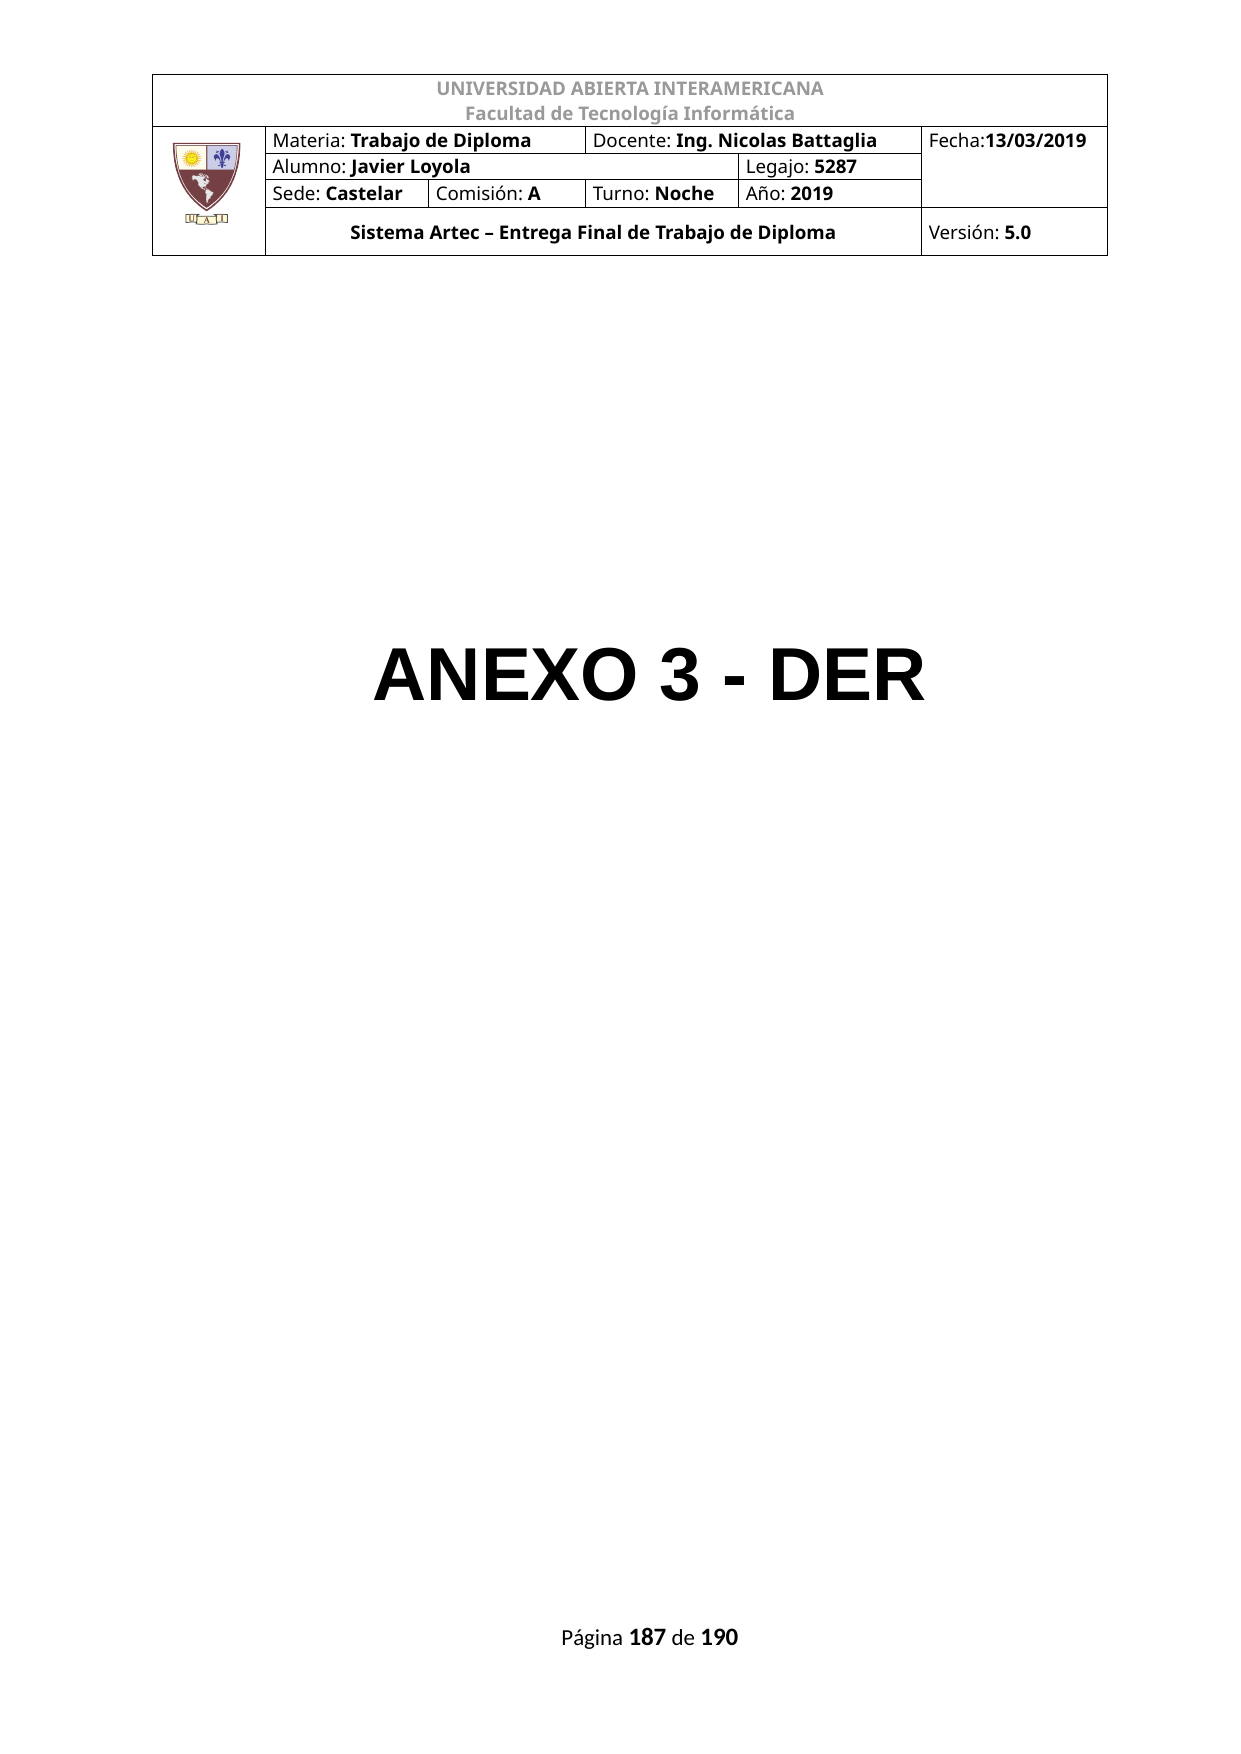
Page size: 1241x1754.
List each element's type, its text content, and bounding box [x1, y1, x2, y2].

picture [157, 136, 257, 228]
text ANEXO 3 - DER [177, 629, 1122, 716]
